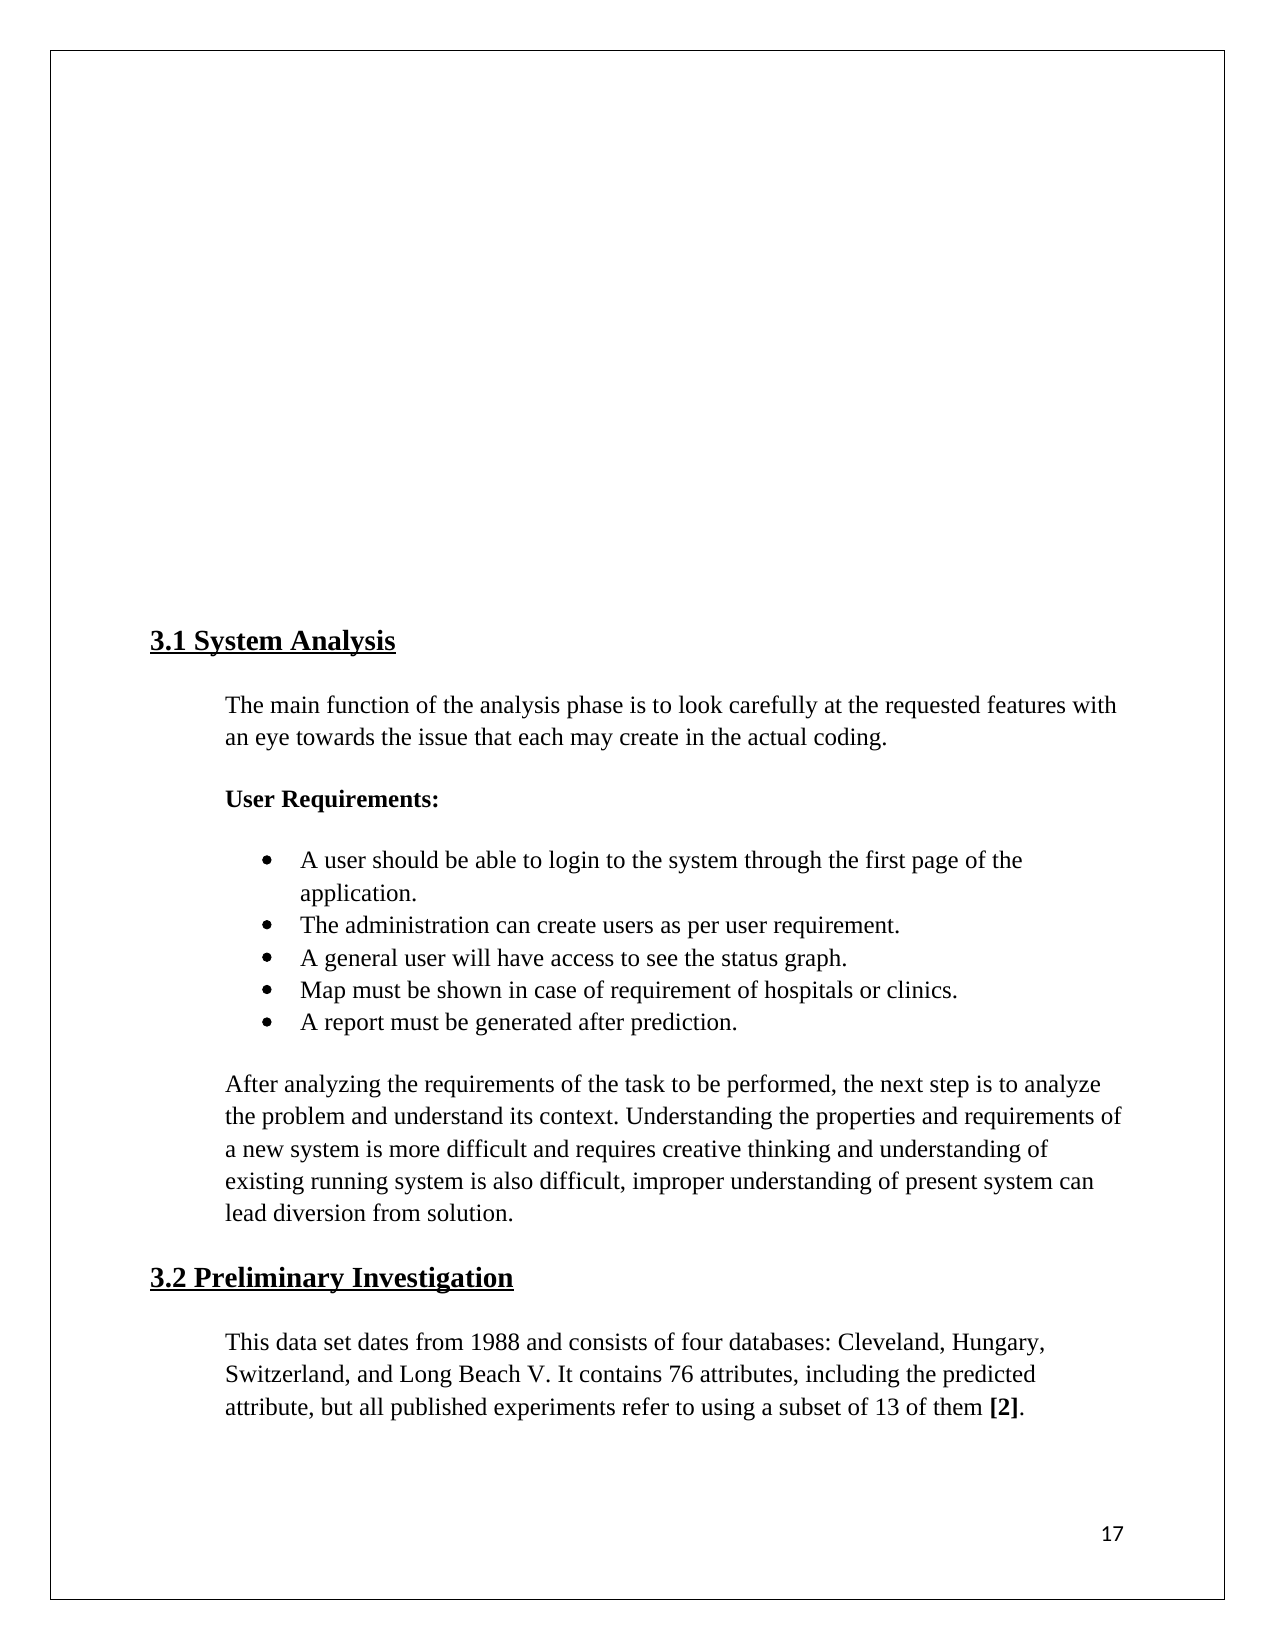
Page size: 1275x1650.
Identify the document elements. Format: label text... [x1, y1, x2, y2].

text 3.1 System Analysis [150, 623, 1123, 656]
text The main function of the analysis phase is to look carefully at the requested features with an eye towards the issue that each may create in the actual coding. [225, 690, 1124, 751]
list The administration can create users as per user requirement. [262, 910, 1124, 939]
list A general user will have access to see the status graph. [262, 943, 1124, 971]
text 3.2 Preliminary Investigation [150, 1260, 1124, 1294]
text This data set dates from 1988 and consists of four databases: Cleveland, Hungary, Switzerland, and Long Beach V. It contains 76 attributes, including the predicted attribute, but all published experiments refer to using a subset of 13 of them [2]. [225, 1327, 1124, 1421]
text User Requirements: [225, 784, 1124, 813]
list A report must be generated after prediction. [262, 1007, 1124, 1036]
text After analyzing the requirements of the task to be performed, the next step is to analyze the problem and understand its context. Understanding the properties and requirements of a new system is more difficult and requires creative thinking and understanding of existing running system is also difficult, improper understanding of present system can lead diversion from solution. [225, 1069, 1124, 1227]
list A user should be able to login to the system through the first page of the application. [262, 845, 1124, 907]
list Map must be shown in case of requirement of hospitals or clinics. [262, 975, 1124, 1004]
